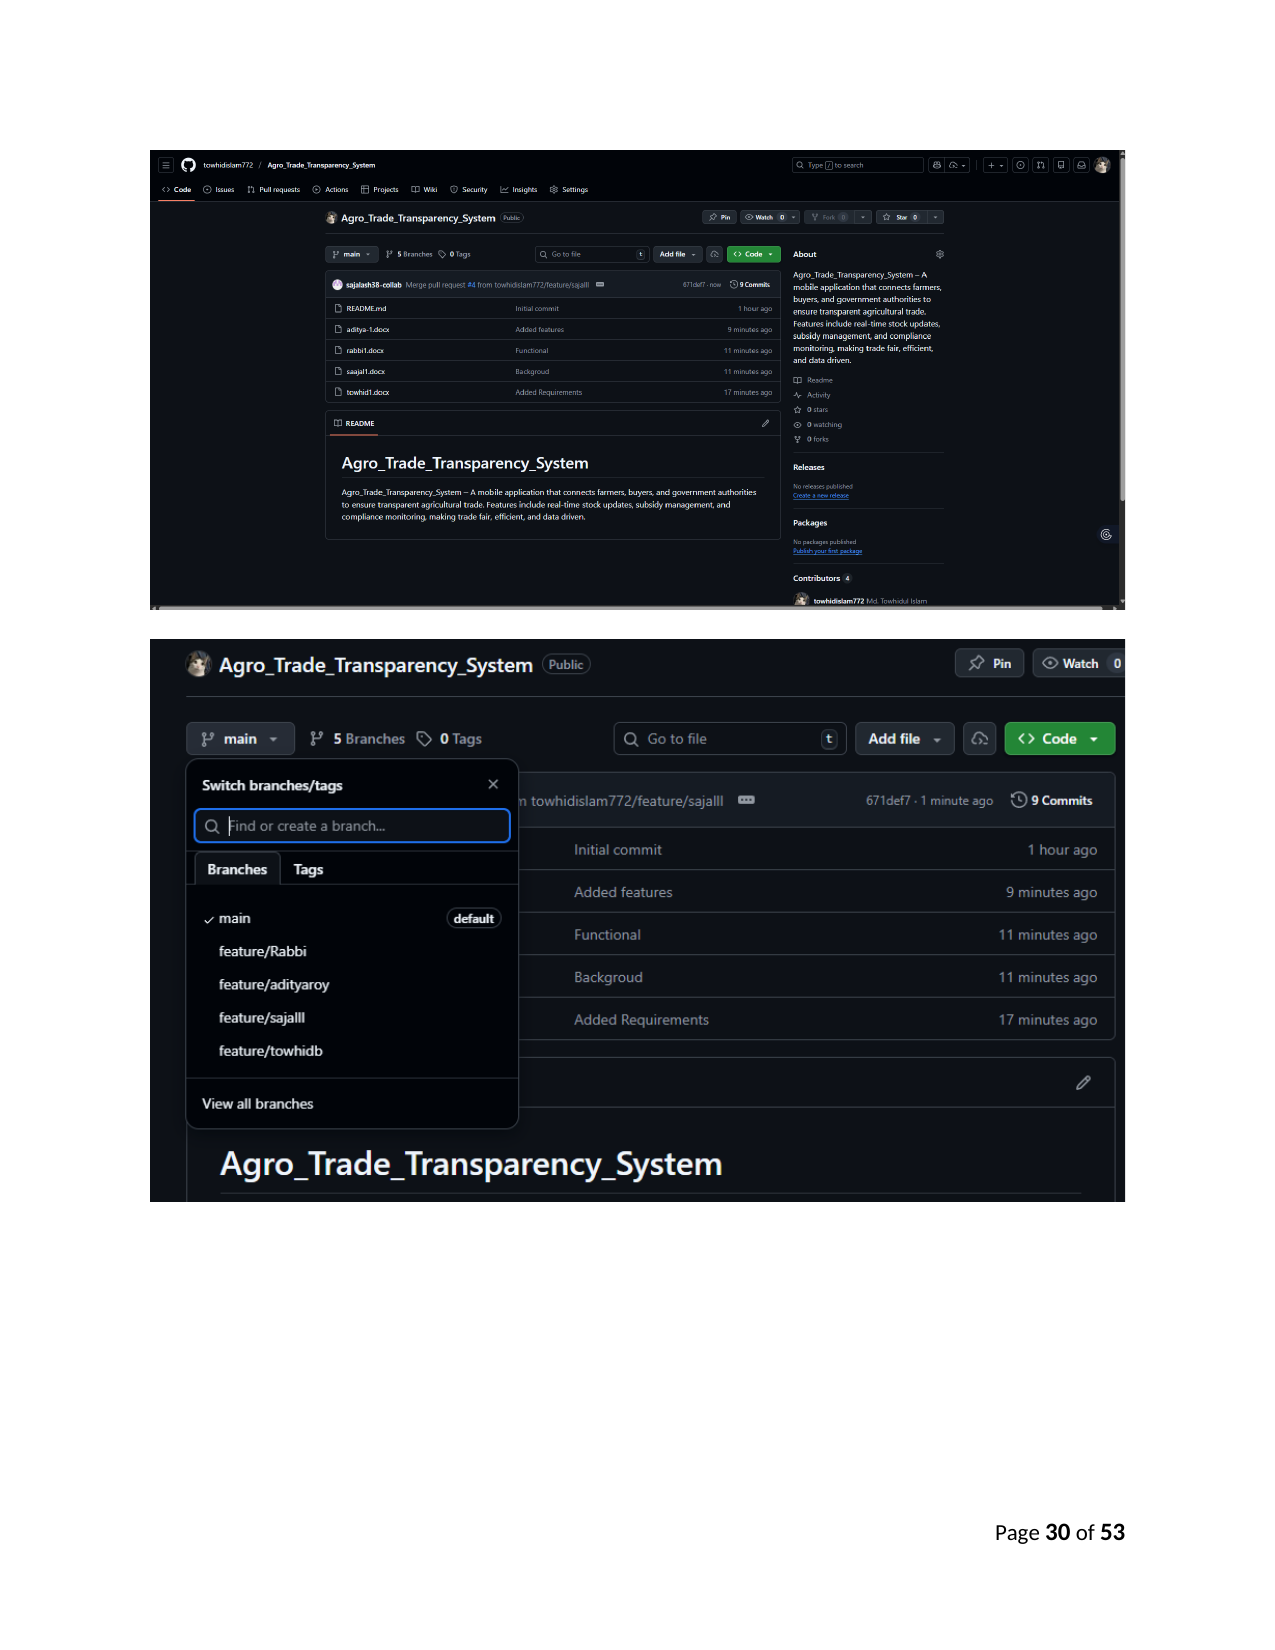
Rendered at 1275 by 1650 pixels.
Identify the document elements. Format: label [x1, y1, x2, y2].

picture [150, 639, 1125, 1202]
picture [150, 150, 1125, 610]
